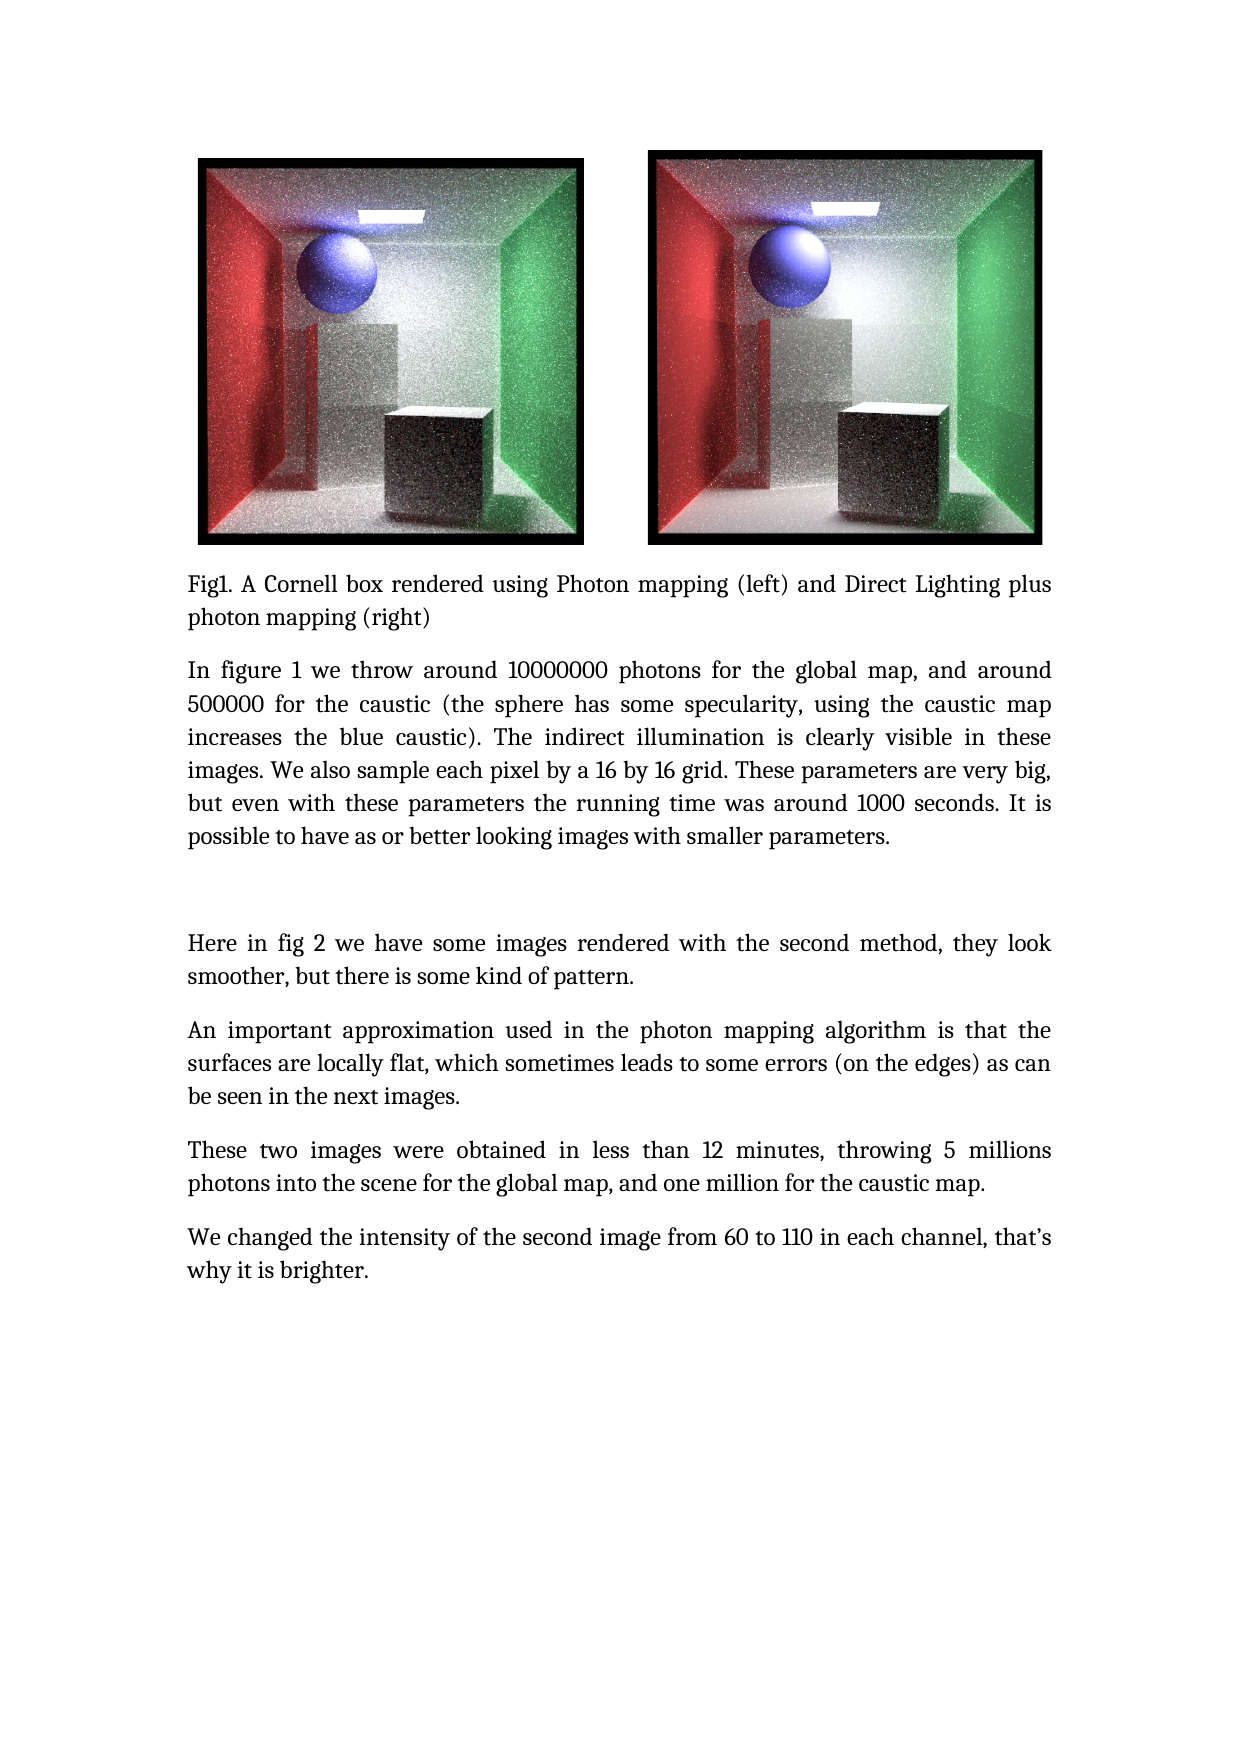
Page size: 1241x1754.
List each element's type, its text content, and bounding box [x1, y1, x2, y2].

text In figure 1 we throw around 10000000 photons for the global map, and around 500000 for the caustic (the sphere has some specularity, using the caustic map increases the blue caustic). The indirect illumination is clearly visible in these images. We also sample each pixel by a 16 by 16 grid. These parameters are very big, but even with these parameters the running time was around 1000 seconds. It is possible to have as or better looking images with smaller parameters. [187, 656, 1053, 850]
text We changed the intensity of the second image from 60 to 110 in each channel, that’s why it is brighter. [187, 1223, 1053, 1285]
text Here in fig 2 we have some images rendered with the second method, they look smoother, but there is some kind of pattern. [187, 929, 1053, 991]
text Fig1. A Cornell box rendered using Photon mapping (left) and Direct Lighting plus photon mapping (right) [187, 569, 1053, 631]
picture [647, 150, 1043, 545]
text These two images were obtained in less than 12 minutes, throwing 5 millions photons into the scene for the global map, and one million for the caustic map. [187, 1136, 1053, 1198]
text An important approximation used in the photon mapping algorithm is that the surfaces are locally flat, which sometimes leads to some errors (on the edges) as can be seen in the next images. [187, 1016, 1053, 1111]
picture [197, 158, 584, 545]
